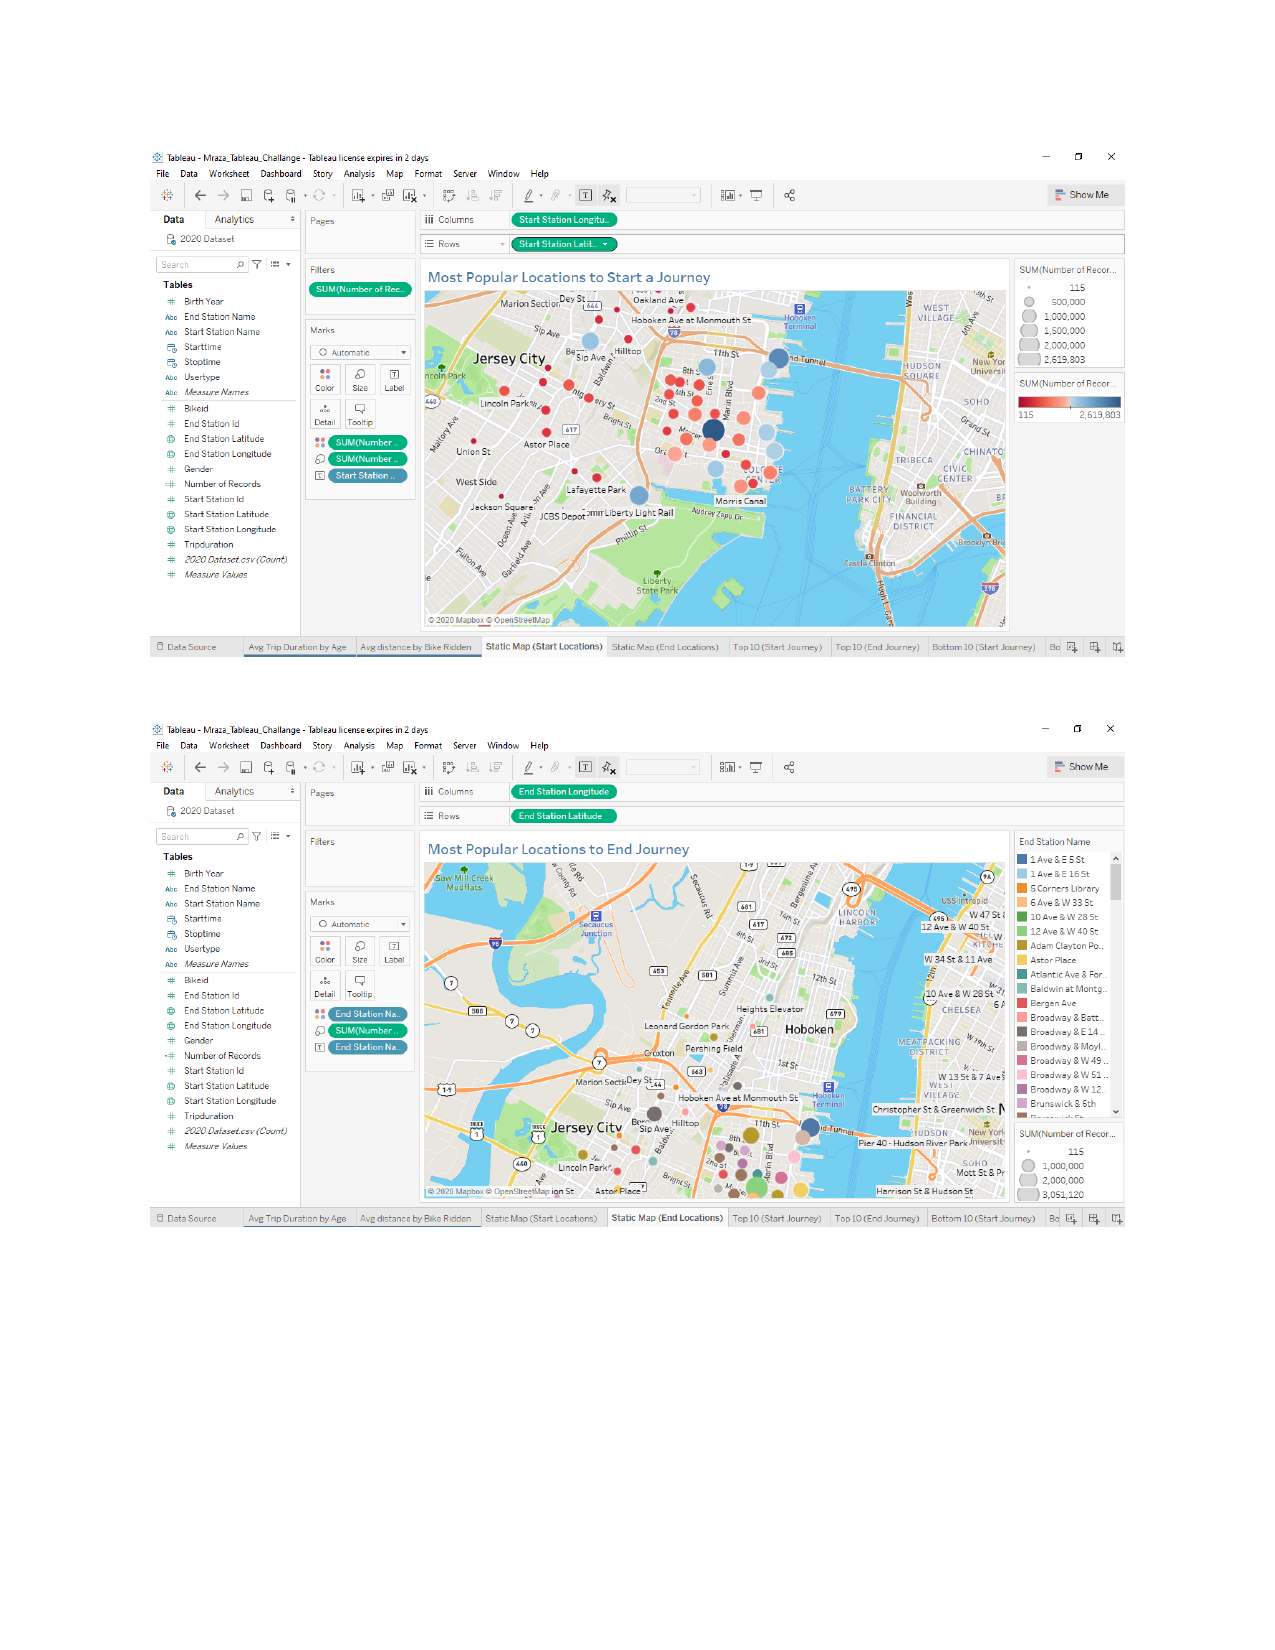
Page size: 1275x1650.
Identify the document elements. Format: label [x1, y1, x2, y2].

picture [150, 150, 1125, 657]
picture [150, 721, 1125, 1227]
